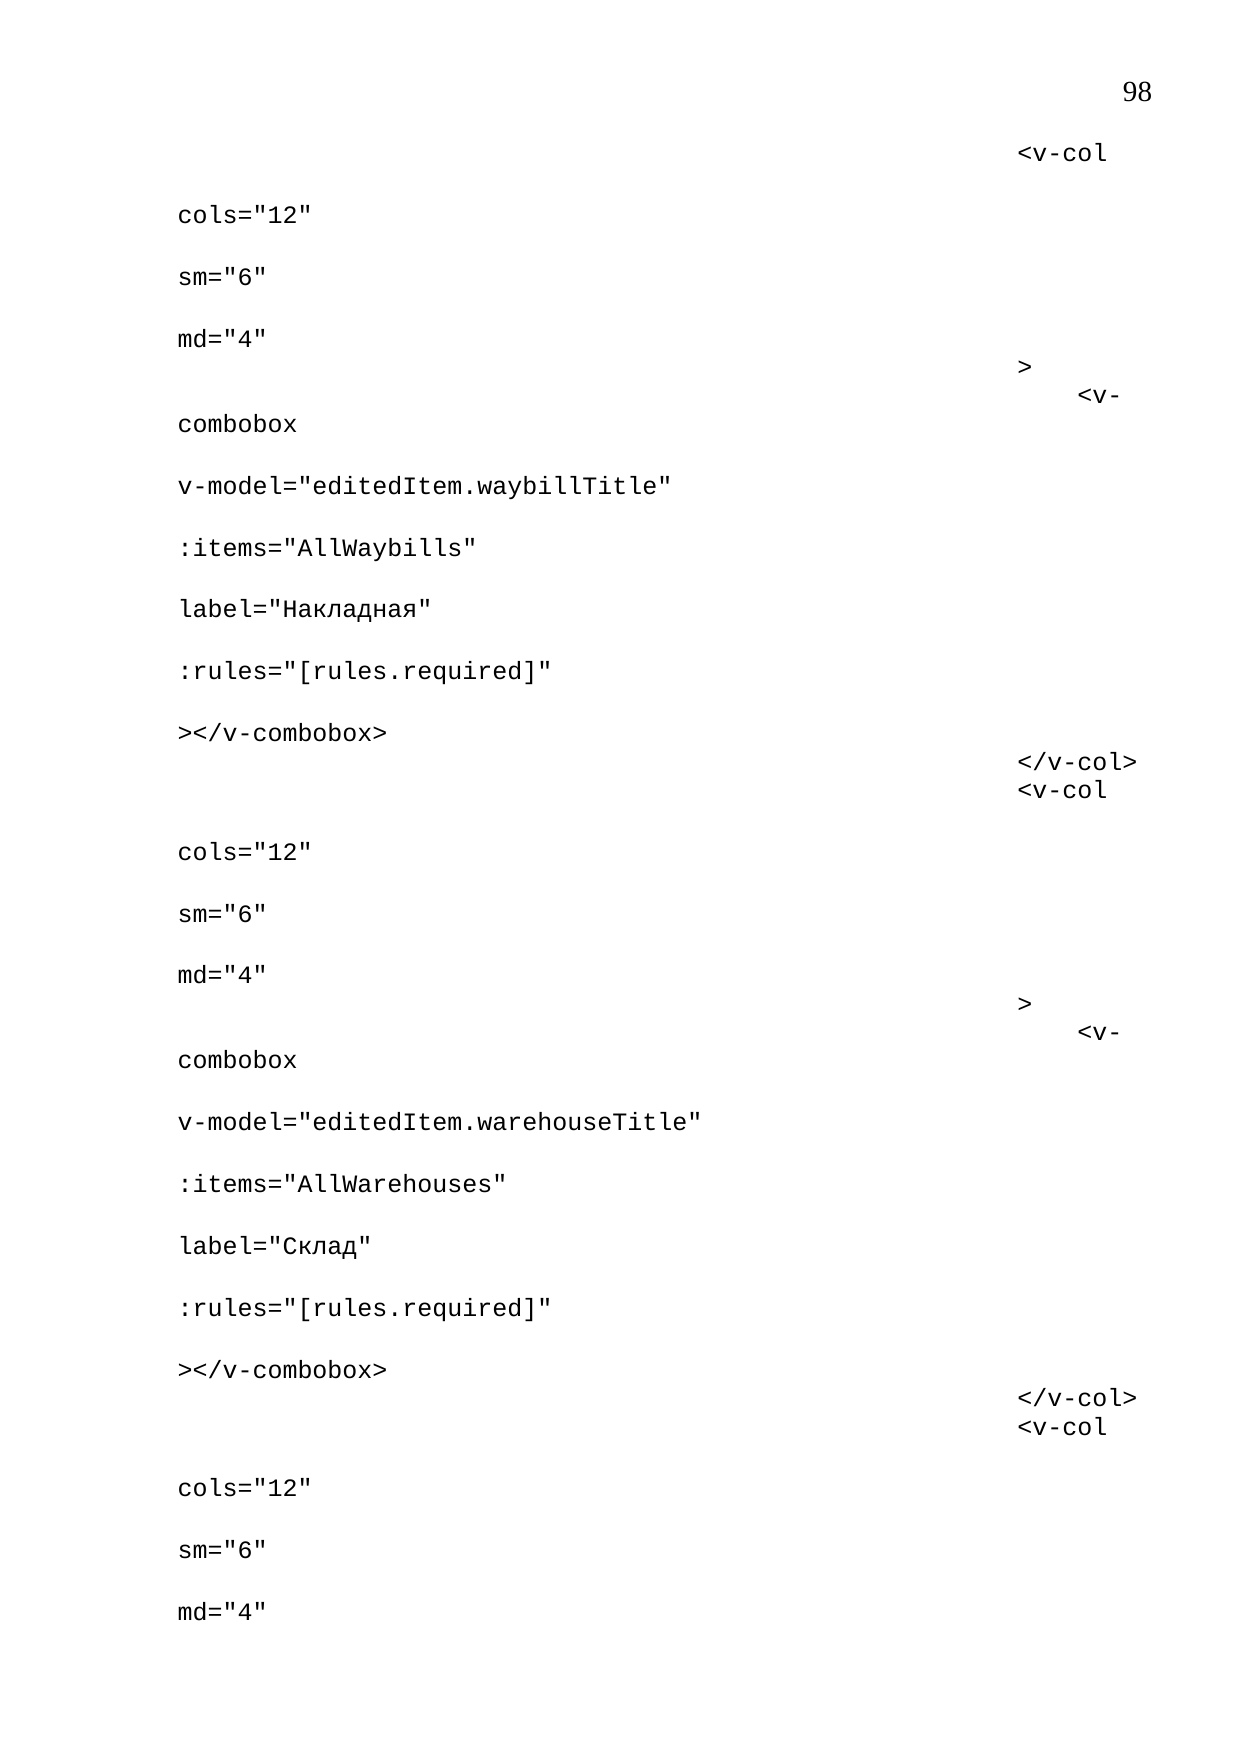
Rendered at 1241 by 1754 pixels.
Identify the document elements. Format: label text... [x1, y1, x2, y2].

text md="4" [177, 1566, 1152, 1628]
text :rules="[rules.required]" [177, 1262, 1152, 1324]
text md="4" [177, 929, 1152, 991]
text :items="AllWaybills" [177, 502, 1152, 563]
text sm="6" [177, 1504, 1152, 1566]
text cols="12" [177, 1442, 1152, 1504]
text </v-col> [177, 1386, 1152, 1414]
text > [177, 355, 1152, 383]
text </v-col> [177, 749, 1152, 777]
text > [177, 991, 1152, 1020]
text ></v-combobox> [177, 1324, 1152, 1386]
text v-model="editedItem.warehouseTitle" [177, 1076, 1152, 1138]
text <v-combobox [177, 1020, 1152, 1076]
text md="4" [177, 293, 1152, 355]
text sm="6" [177, 868, 1152, 929]
text <v-col [177, 141, 1152, 169]
text :items="AllWarehouses" [177, 1138, 1152, 1200]
text ></v-combobox> [177, 687, 1152, 749]
text <v-combobox [177, 383, 1152, 440]
text label="Склад" [177, 1200, 1152, 1262]
text sm="6" [177, 231, 1152, 293]
text v-model="editedItem.waybillTitle" [177, 440, 1152, 502]
text <v-col [177, 777, 1152, 806]
text :rules="[rules.required]" [177, 625, 1152, 687]
text cols="12" [177, 806, 1152, 868]
text <v-col [177, 1414, 1152, 1442]
text cols="12" [177, 169, 1152, 231]
text label="Накладная" [177, 563, 1152, 625]
